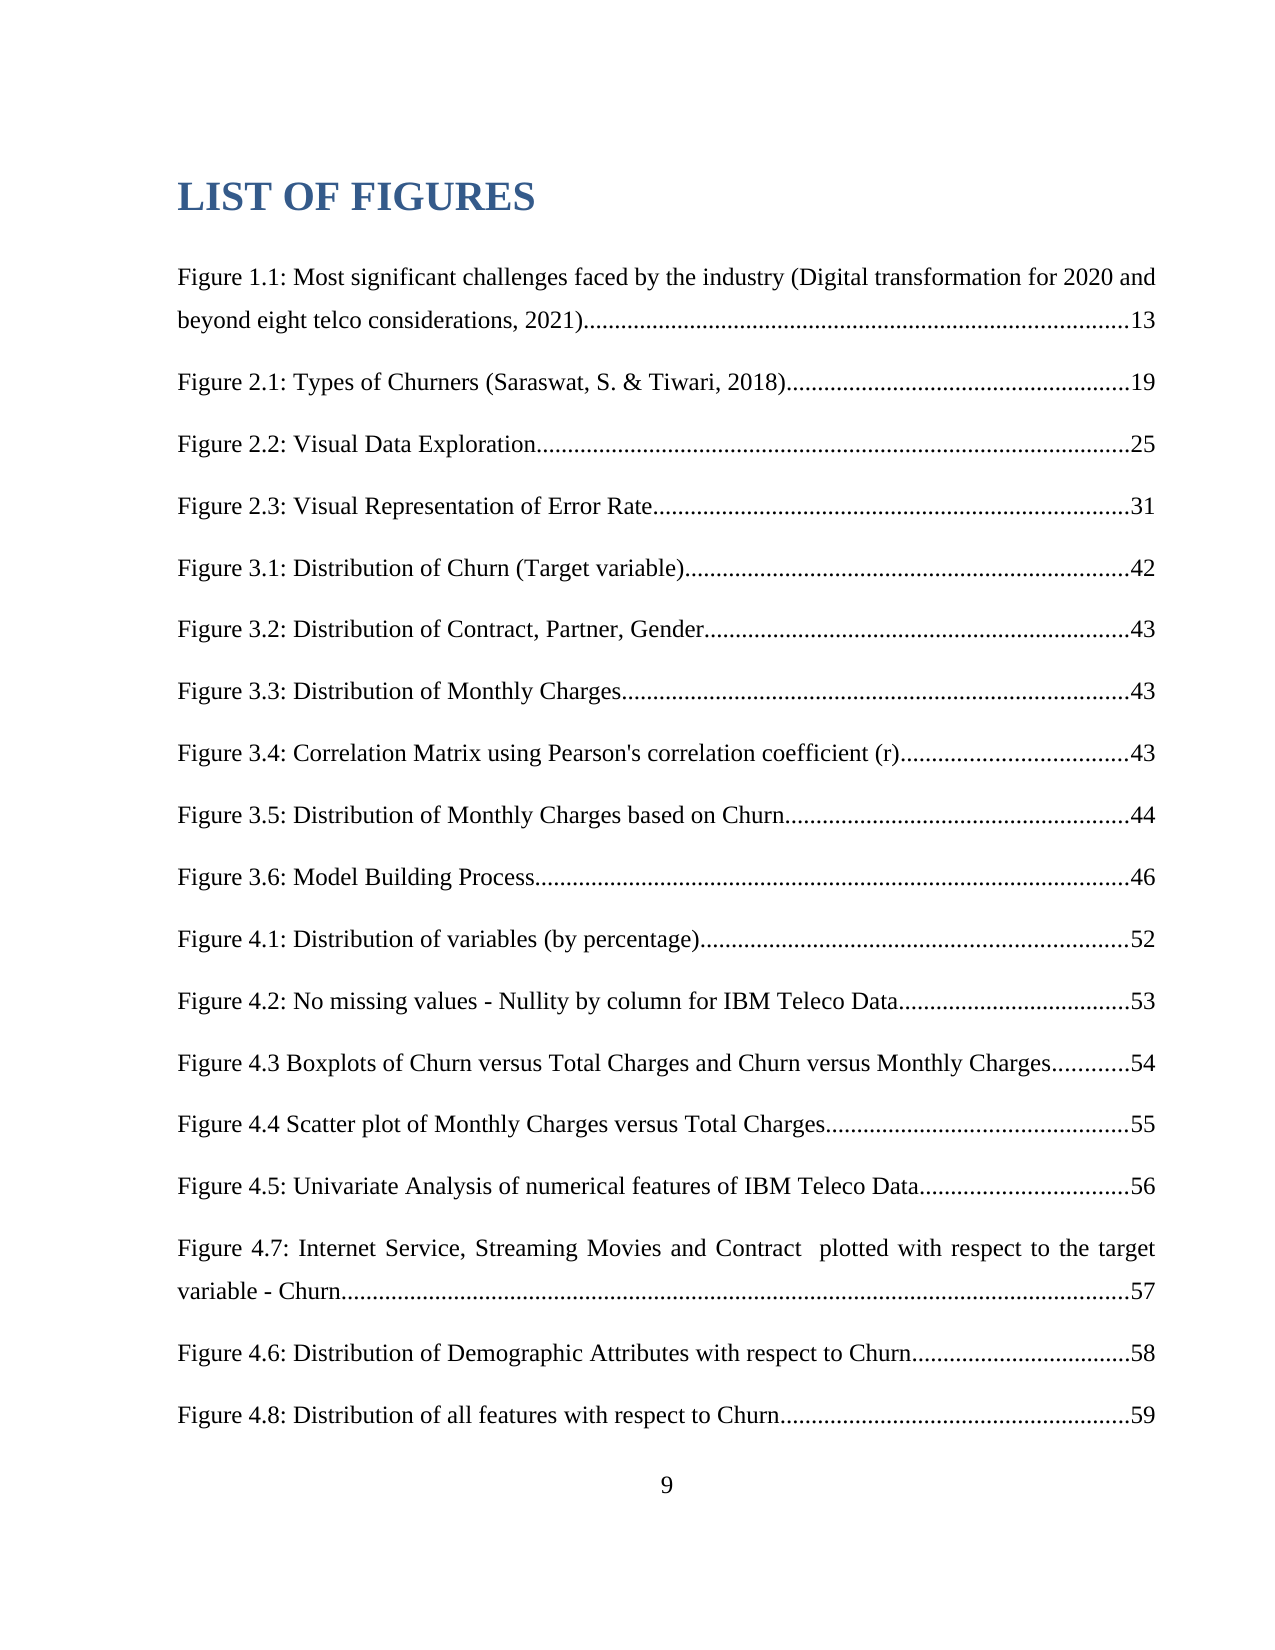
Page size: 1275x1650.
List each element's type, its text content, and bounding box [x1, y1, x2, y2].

text Figure 4.6: Distribution of Demographic Attributes with respect to Churn 58 [177, 1338, 1156, 1367]
text Figure 4.3 Boxplots of Churn versus Total Charges and Churn versus Monthly Charges 54 [177, 1048, 1156, 1076]
subtitle LIST OF FIGURES [177, 171, 1156, 219]
text Figure 2.1: Types of Churners (Saraswat, S. & Tiwari, 2018) 19 [177, 367, 1156, 396]
text Figure 2.2: Visual Data Exploration 25 [177, 429, 1156, 458]
text Figure 3.1: Distribution of Churn (Target variable) 42 [177, 553, 1156, 581]
text Figure 3.4: Correlation Matrix using Pearson's correlation coefficient (r) 43 [177, 738, 1156, 767]
text Figure 3.2: Distribution of Contract, Partner, Gender 43 [177, 614, 1156, 643]
text Figure 4.5: Univariate Analysis of numerical features of IBM Teleco Data 56 [177, 1171, 1156, 1200]
text Figure 1.1: Most significant challenges faced by the industry (Digital transformation for 2020 and beyond eight telco considerations, 2021) 13 [177, 262, 1156, 334]
text Figure 4.1: Distribution of variables (by percentage) 52 [177, 924, 1156, 953]
text Figure 4.2: No missing values - Nullity by column for IBM Teleco Data 53 [177, 986, 1156, 1014]
text Figure 3.5: Distribution of Monthly Charges based on Churn 44 [177, 800, 1156, 829]
text Figure 2.3: Visual Representation of Error Rate 31 [177, 491, 1156, 519]
text Figure 3.6: Model Building Process 46 [177, 862, 1156, 891]
text Figure 3.3: Distribution of Monthly Charges 43 [177, 676, 1156, 705]
text Figure 4.7: Internet Service, Streaming Movies and Contract plotted with respect to the target variable - Churn 57 [177, 1233, 1156, 1305]
text Figure 4.4 Scatter plot of Monthly Charges versus Total Charges 55 [177, 1109, 1156, 1138]
text Figure 4.8: Distribution of all features with respect to Churn 59 [177, 1400, 1156, 1429]
